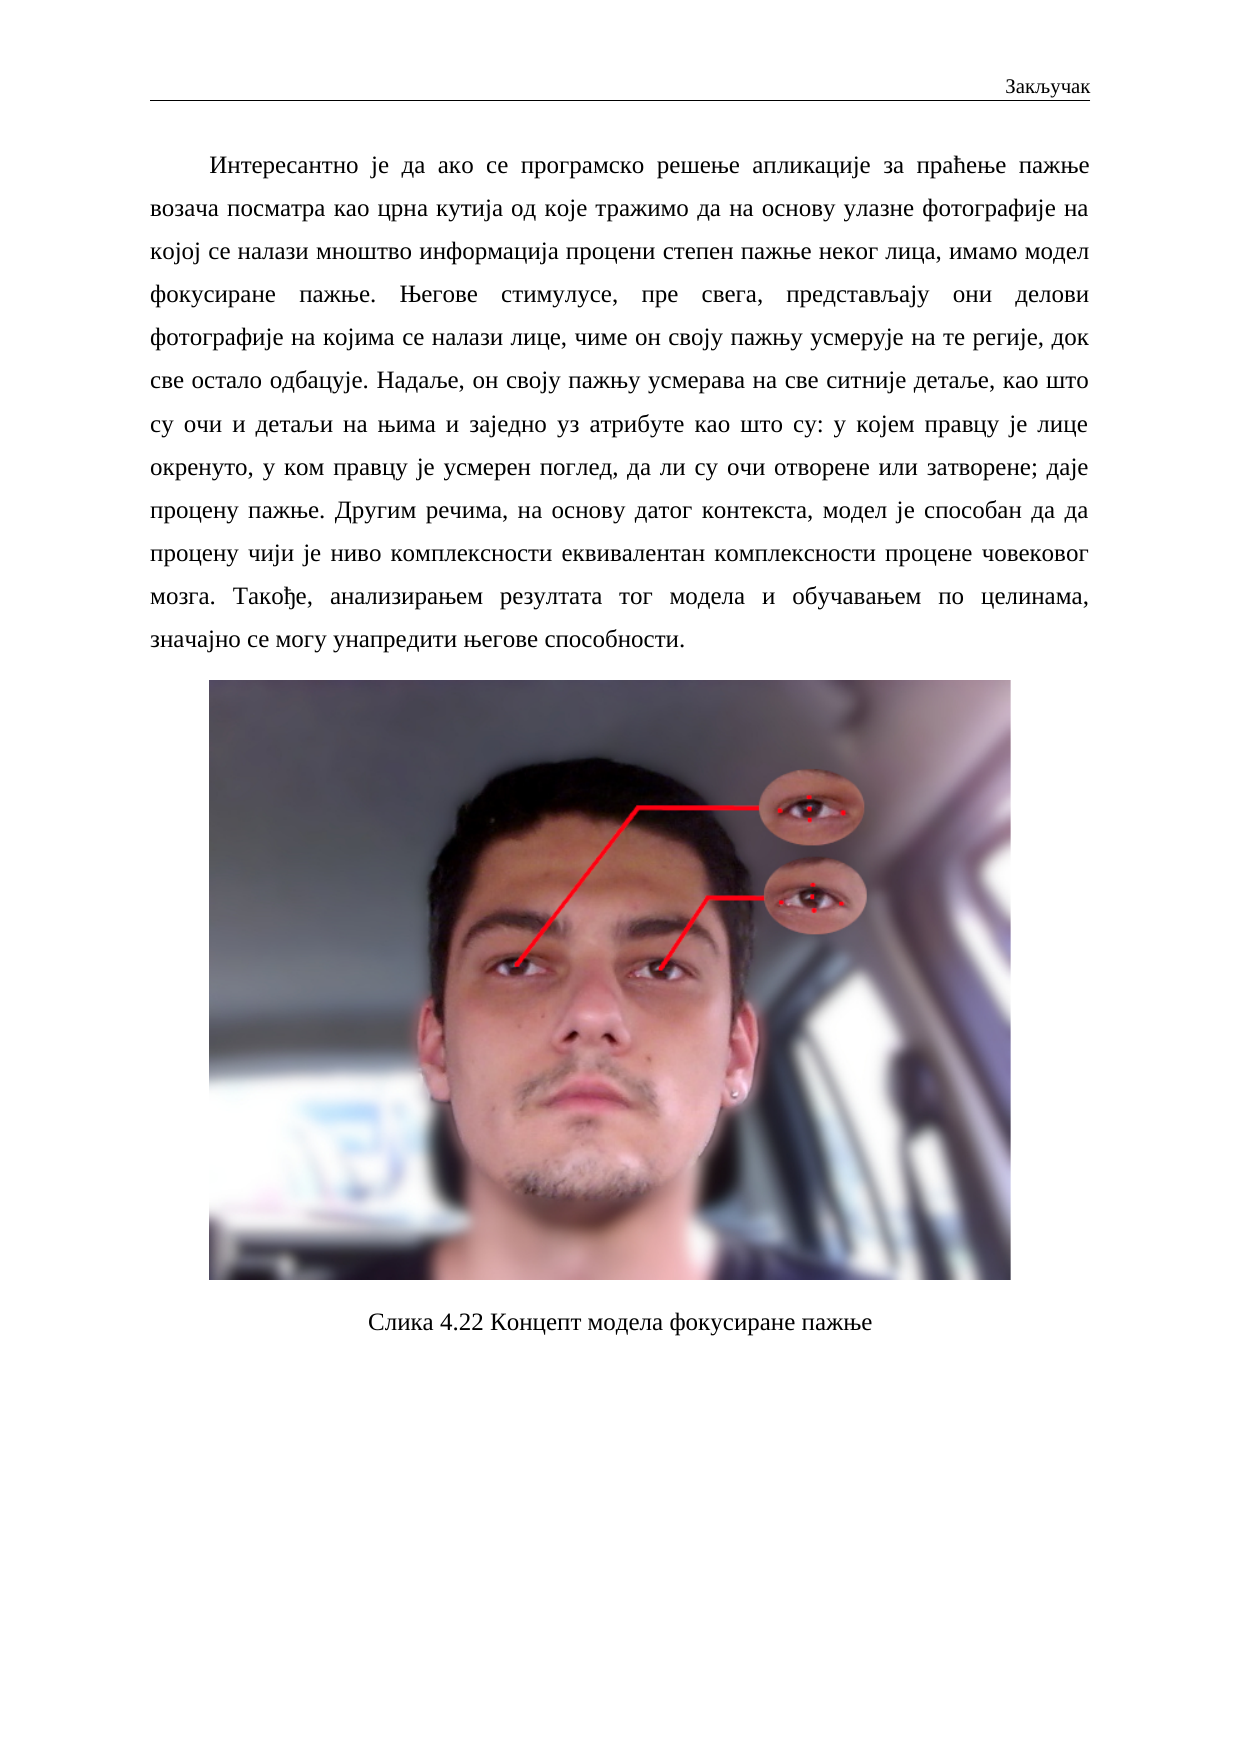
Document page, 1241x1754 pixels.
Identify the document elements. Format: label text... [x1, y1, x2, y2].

text Интересантно је да ако се програмско решење апликације за праћење пажње возача посматра као црна кутија од које тражимо да на основу улазне фотографије на којој се налази мноштво информација процени степен пажње неког лица, имамо модел фокусиране пажње. Његове стимулусе, пре свега, представљају они делови фотографије на којима се налази лице, чиме он своју пажњу усмерује на те регије, док све остало одбацује. Надаље, он своју пажњу усмерава на све ситније детаље, као што су очи и детаљи на њима и заједно уз атрибуте као што су: у којем правцу је лице окренуто, у ком правцу је усмерен поглед, да ли су очи отворене или затворене; даје процену пажње. Другим речима, на основу датог контекста, модел је способан да да процену чији је ниво комплексности еквивалентан комплексности процене човековог мозга. Такође, анализирањем резултата тог модела и обучавањем по целинама, значајно се могу унапредити његове способности. [150, 150, 1090, 653]
picture [209, 680, 1011, 1280]
